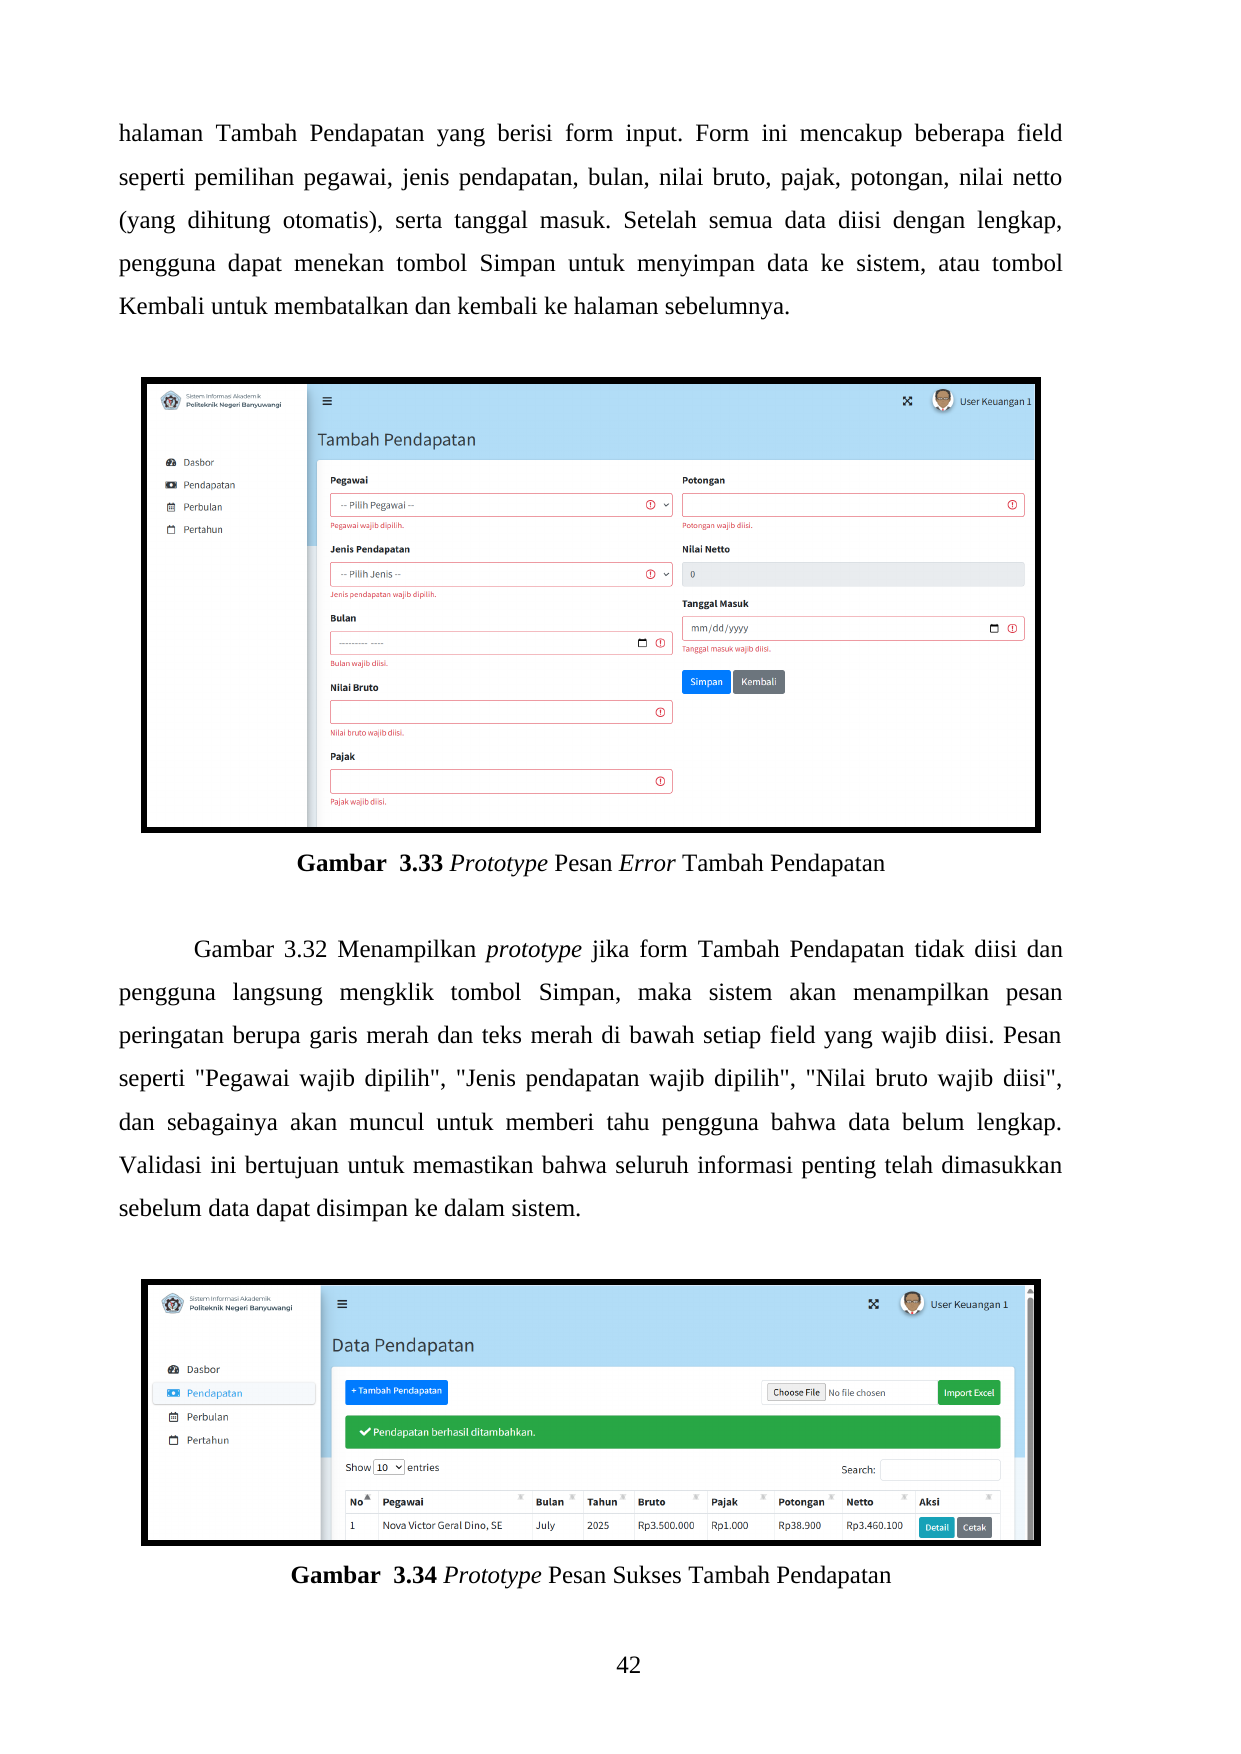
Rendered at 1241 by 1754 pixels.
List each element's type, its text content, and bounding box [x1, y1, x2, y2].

text Gambar 3.32 Menampilkan prototype jika form Tambah Pendapatan tidak diisi dan pengguna langsung mengklik tombol Simpan, maka sistem akan menampilkan pesan peringatan berupa garis merah dan teks merah di bawah setiap field yang wajib diisi. Pesan seperti "Pegawai wajib dipilih", "Jenis pendapatan wajib dipilih", "Nilai bruto wajib diisi", dan sebagainya akan muncul untuk memberi tahu pengguna bahwa data belum lengkap. Validasi ini bertujuan untuk memastikan bahwa seluruh informasi penting telah dimasukkan sebelum data dapat disimpan ke dalam sistem. [118, 934, 1063, 1222]
picture [148, 1285, 1034, 1540]
picture [147, 384, 1035, 827]
